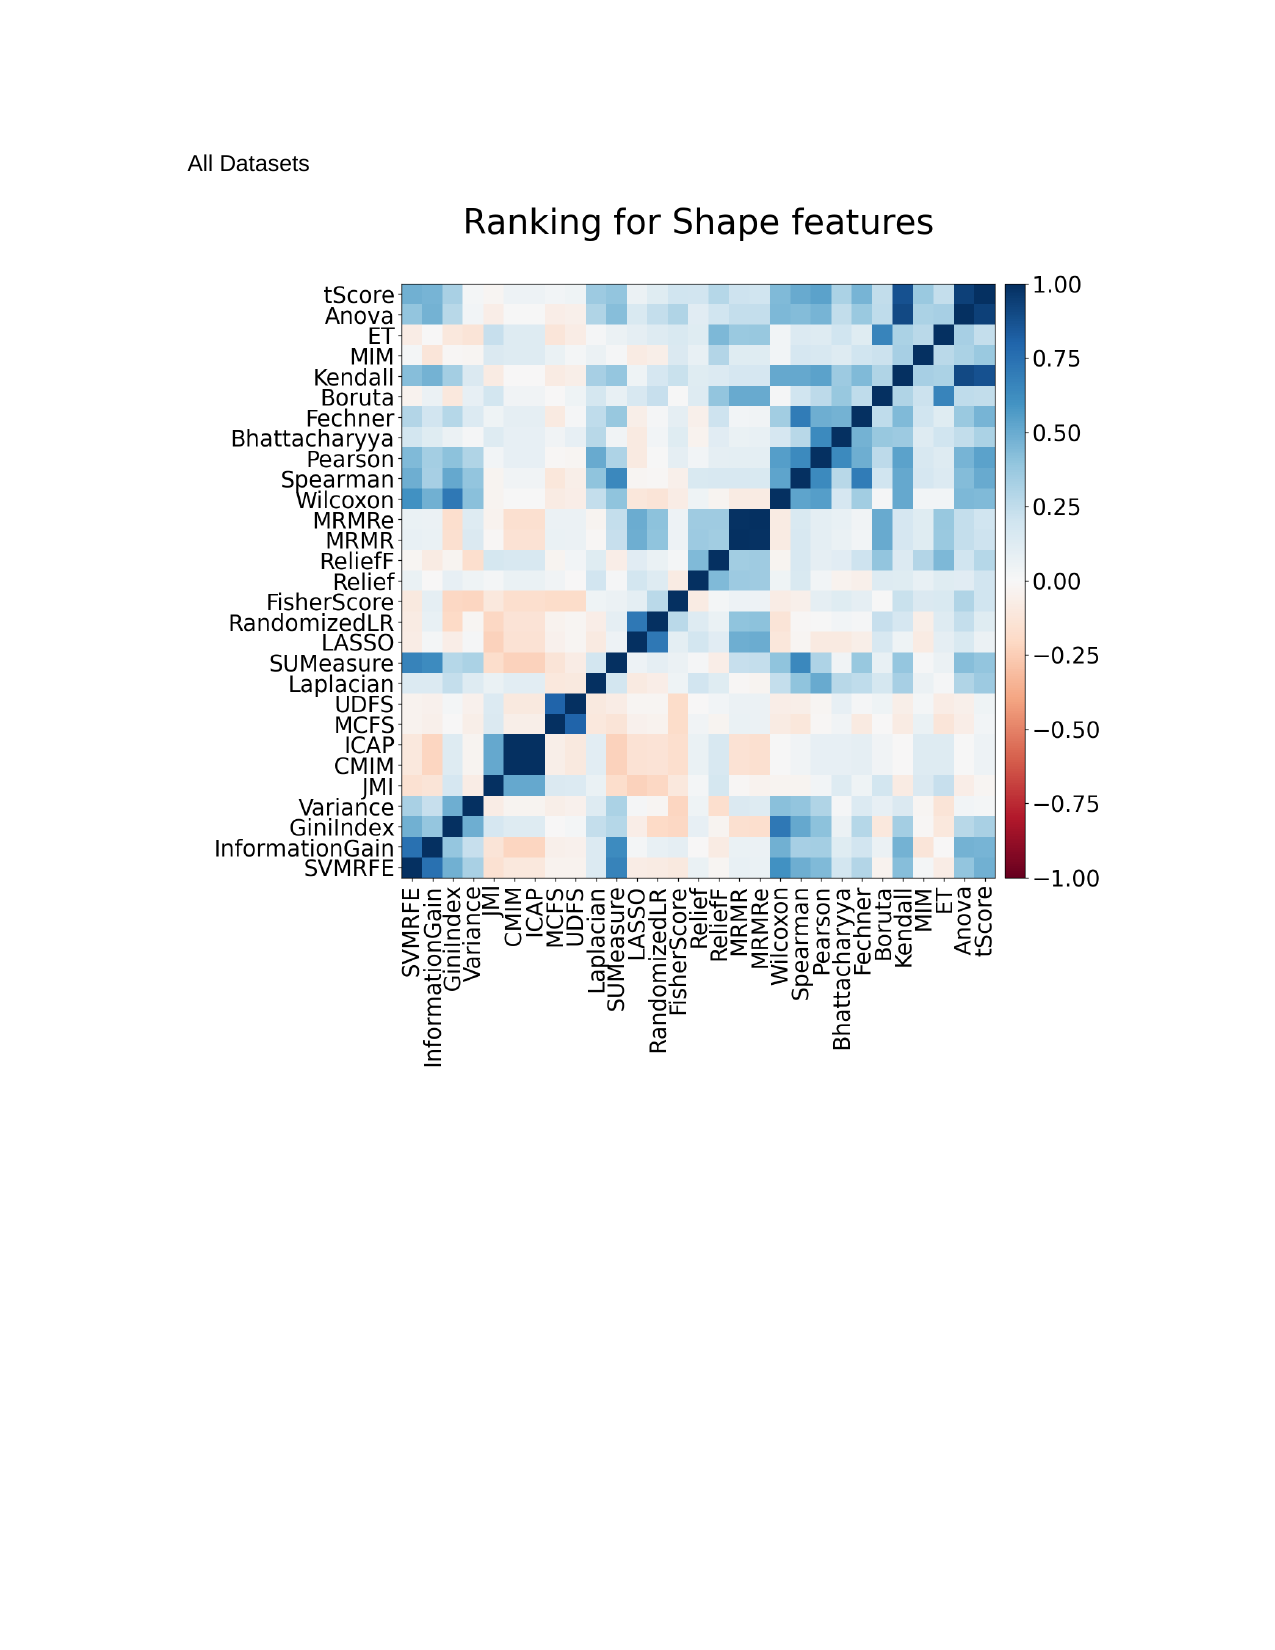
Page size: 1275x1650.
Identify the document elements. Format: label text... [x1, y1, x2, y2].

picture [206, 201, 1107, 1073]
text All Datasets [187, 150, 1087, 176]
